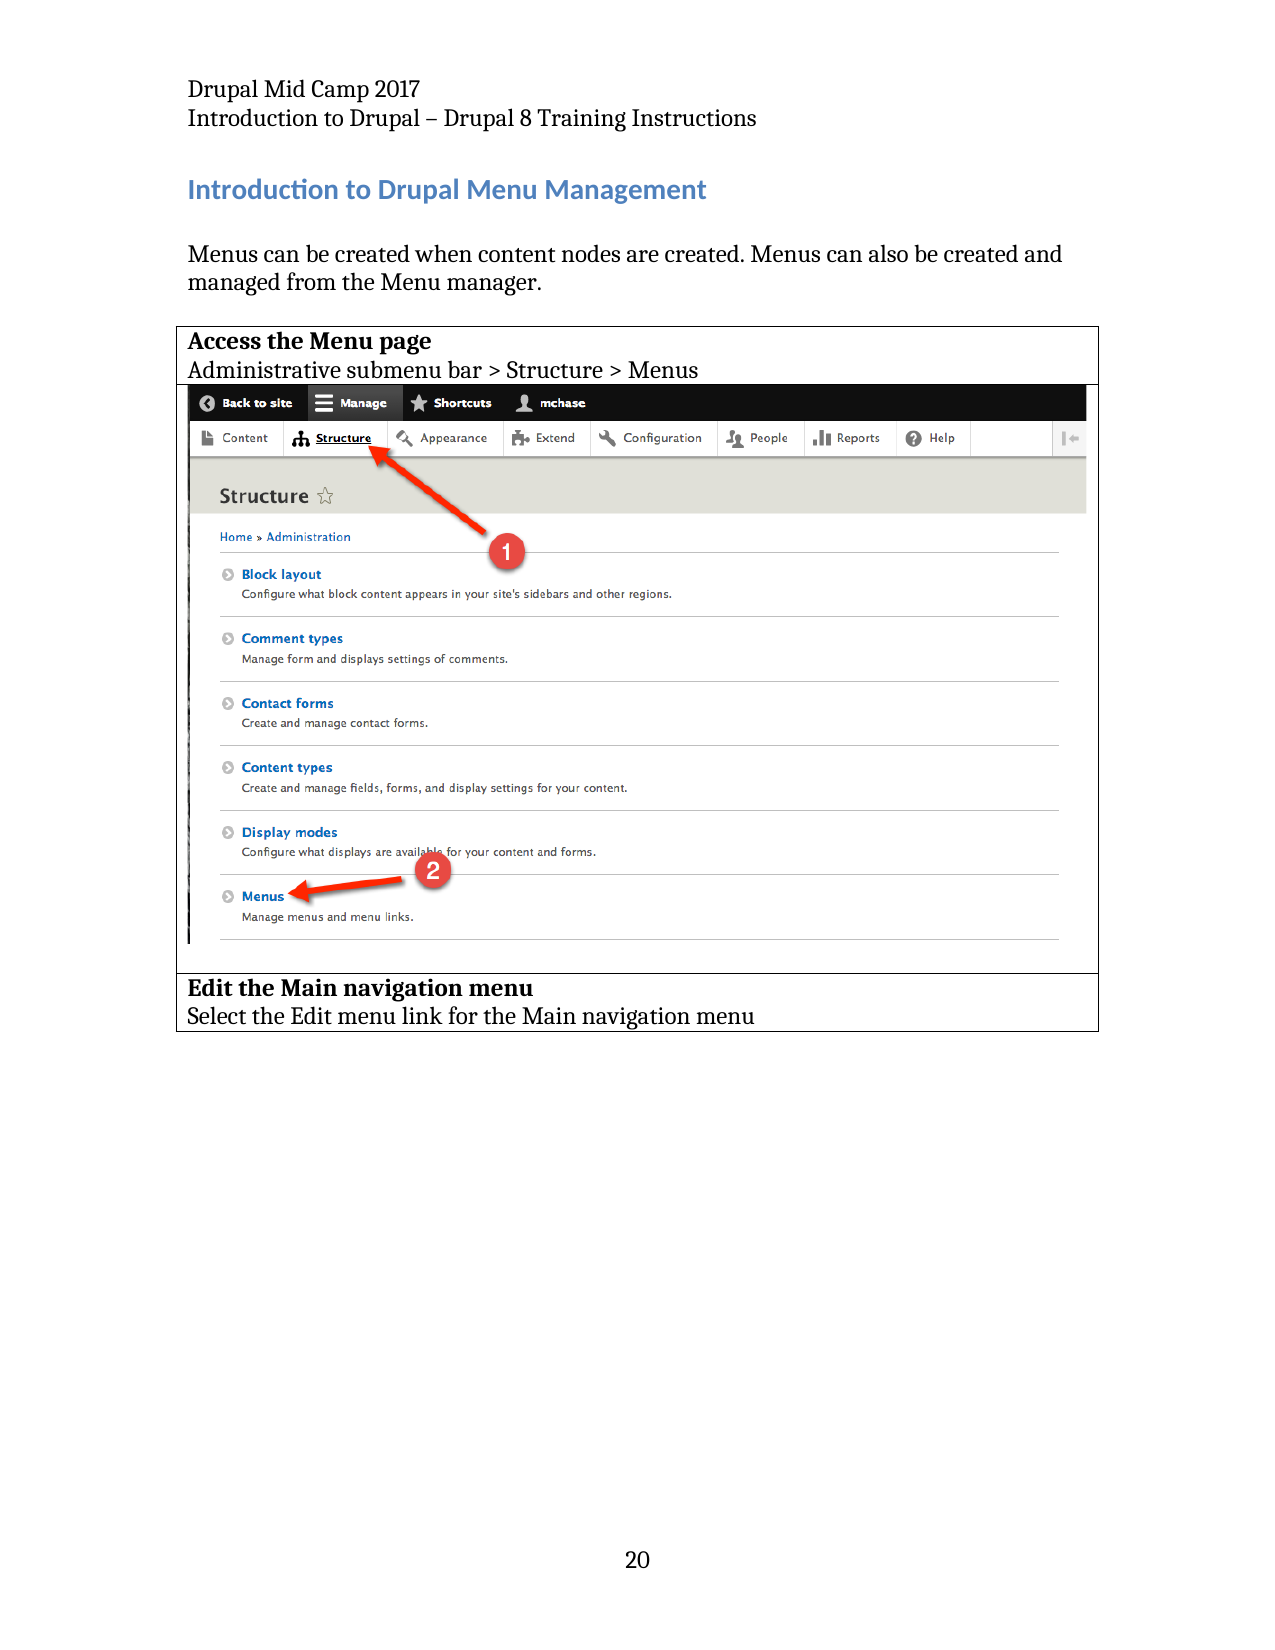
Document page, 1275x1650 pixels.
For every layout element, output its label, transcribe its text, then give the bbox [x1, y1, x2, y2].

table_cell Edit the Main navigation menu Select the Edit menu link for the Main navigation menu [177, 974, 1098, 1031]
picture [187, 385, 1087, 944]
table_cell [177, 385, 1098, 972]
subtitle Introduction to Drupal Menu Management [187, 171, 1087, 239]
text Menus can be created when content nodes are created. Menus can also be created and managed from the Menu manager. [187, 239, 1087, 326]
table_header Access the Menu page Administrative submenu bar > Structure > Menus [177, 327, 1098, 384]
